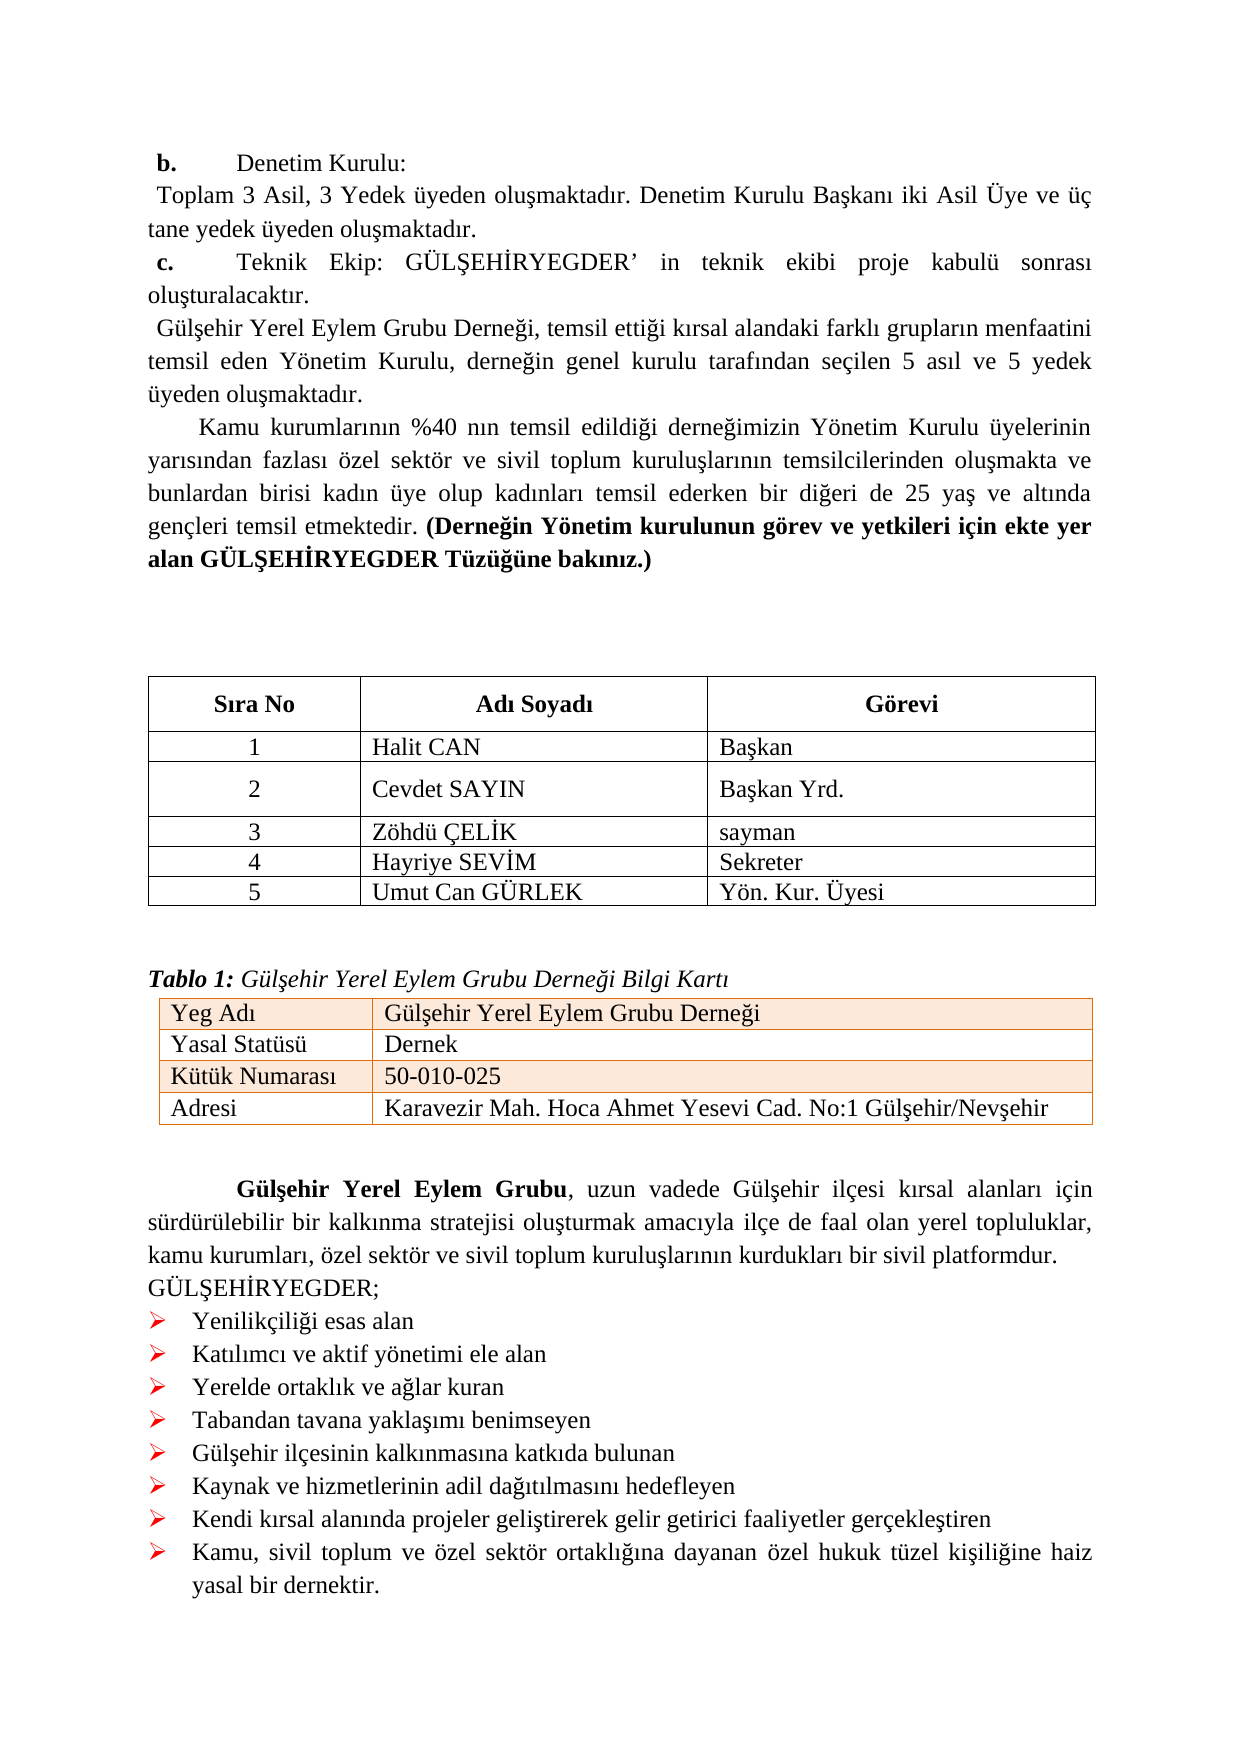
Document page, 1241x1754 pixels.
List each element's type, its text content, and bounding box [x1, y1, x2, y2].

table_header Yeg Adı [160, 999, 372, 1029]
list Kamu, sivil toplum ve özel sektör ortaklığına dayanan özel hukuk tüzel kişiliğine haiz yasal bir dernektir. [148, 1537, 1093, 1599]
table_cell Dernek [373, 1030, 1092, 1060]
table_cell Hayriye SEVİM [361, 847, 707, 876]
list Tabandan tavana yaklaşımı benimseyen [148, 1405, 1093, 1434]
list Teknik Ekip: GÜLŞEHİRYEGDER’ in teknik ekibi proje kabulü sonrası oluşturalacaktır. [148, 247, 1093, 308]
text Tablo 1: Gülşehir Yerel Eylem Grubu Derneği Bilgi Kartı [148, 964, 1093, 993]
table_cell sayman [708, 817, 1095, 846]
list Denetim Kurulu: [148, 148, 1093, 176]
table_cell 3 [149, 817, 360, 846]
text Gülşehir Yerel Eylem Grubu, uzun vadede Gülşehir ilçesi kırsal alanları için sürdürülebilir bir kalkınma stratejisi oluşturmak amacıyla ilçe de faal olan yerel topluluklar, kamu kurumları, özel sektör ve sivil toplum kuruluşlarının kurdukları bir sivil platformdur. [148, 1174, 1093, 1269]
table_cell Yön. Kur. Üyesi [708, 877, 1095, 905]
list Yerelde ortaklık ve ağlar kuran [148, 1372, 1093, 1401]
table_header Gülşehir Yerel Eylem Grubu Derneği [373, 999, 1092, 1029]
list Gülşehir ilçesinin kalkınmasına katkıda bulunan [148, 1438, 1093, 1467]
table_cell 5 [149, 877, 360, 905]
table_header Görevi [708, 677, 1095, 731]
text Kamu kurumlarının %40 nın temsil edildiği derneğimizin Yönetim Kurulu üyelerinin yarısından fazlası özel sektör ve sivil toplum kuruluşlarının temsilcilerinden oluşmakta ve bunlardan birisi kadın üye olup kadınları temsil ederken bir diğeri de 25 yaş ve altında gençleri temsil etmektedir. (Derneğin Yönetim kurulunun görev ve yetkileri için ekte yer alan GÜLŞEHİRYEGDER Tüzüğüne bakınız.) [148, 412, 1093, 573]
list Kendi kırsal alanında projeler geliştirerek gelir getirici faaliyetler gerçekleştiren [148, 1504, 1093, 1533]
list Katılımcı ve aktif yönetimi ele alan [148, 1339, 1093, 1368]
table_cell Karavezir Mah. Hoca Ahmet Yesevi Cad. No:1 Gülşehir/Nevşehir [373, 1093, 1092, 1124]
table_cell Yasal Statüsü [160, 1030, 372, 1060]
table_cell Başkan Yrd. [708, 762, 1095, 816]
table_cell Umut Can GÜRLEK [361, 877, 707, 905]
table_cell 2 [149, 762, 360, 816]
table_cell Cevdet SAYIN [361, 762, 707, 816]
text Toplam 3 Asil, 3 Yedek üyeden oluşmaktadır. Denetim Kurulu Başkanı iki Asil Üye ve üç tane yedek üyeden oluşmaktadır. [148, 181, 1093, 242]
table_header Sıra No [149, 677, 360, 731]
list Yenilikçiliği esas alan [148, 1306, 1093, 1335]
text GÜLŞEHİRYEGDER; [148, 1273, 1093, 1302]
table_cell 50-010-025 [373, 1061, 1092, 1092]
text Gülşehir Yerel Eylem Grubu Derneği, temsil ettiği kırsal alandaki farklı grupların menfaatini temsil eden Yönetim Kurulu, derneğin genel kurulu tarafından seçilen 5 asıl ve 5 yedek üyeden oluşmaktadır. [148, 313, 1093, 407]
table_cell Adresi [160, 1093, 372, 1124]
table_cell Kütük Numarası [160, 1061, 372, 1092]
table_cell Başkan [708, 732, 1095, 761]
table_cell 1 [149, 732, 360, 761]
table_cell 4 [149, 847, 360, 876]
table_header Adı Soyadı [361, 677, 707, 731]
table_cell Halit CAN [361, 732, 707, 761]
table_cell Zöhdü ÇELİK [361, 817, 707, 846]
table_cell Sekreter [708, 847, 1095, 876]
list Kaynak ve hizmetlerinin adil dağıtılmasını hedefleyen [148, 1471, 1093, 1500]
